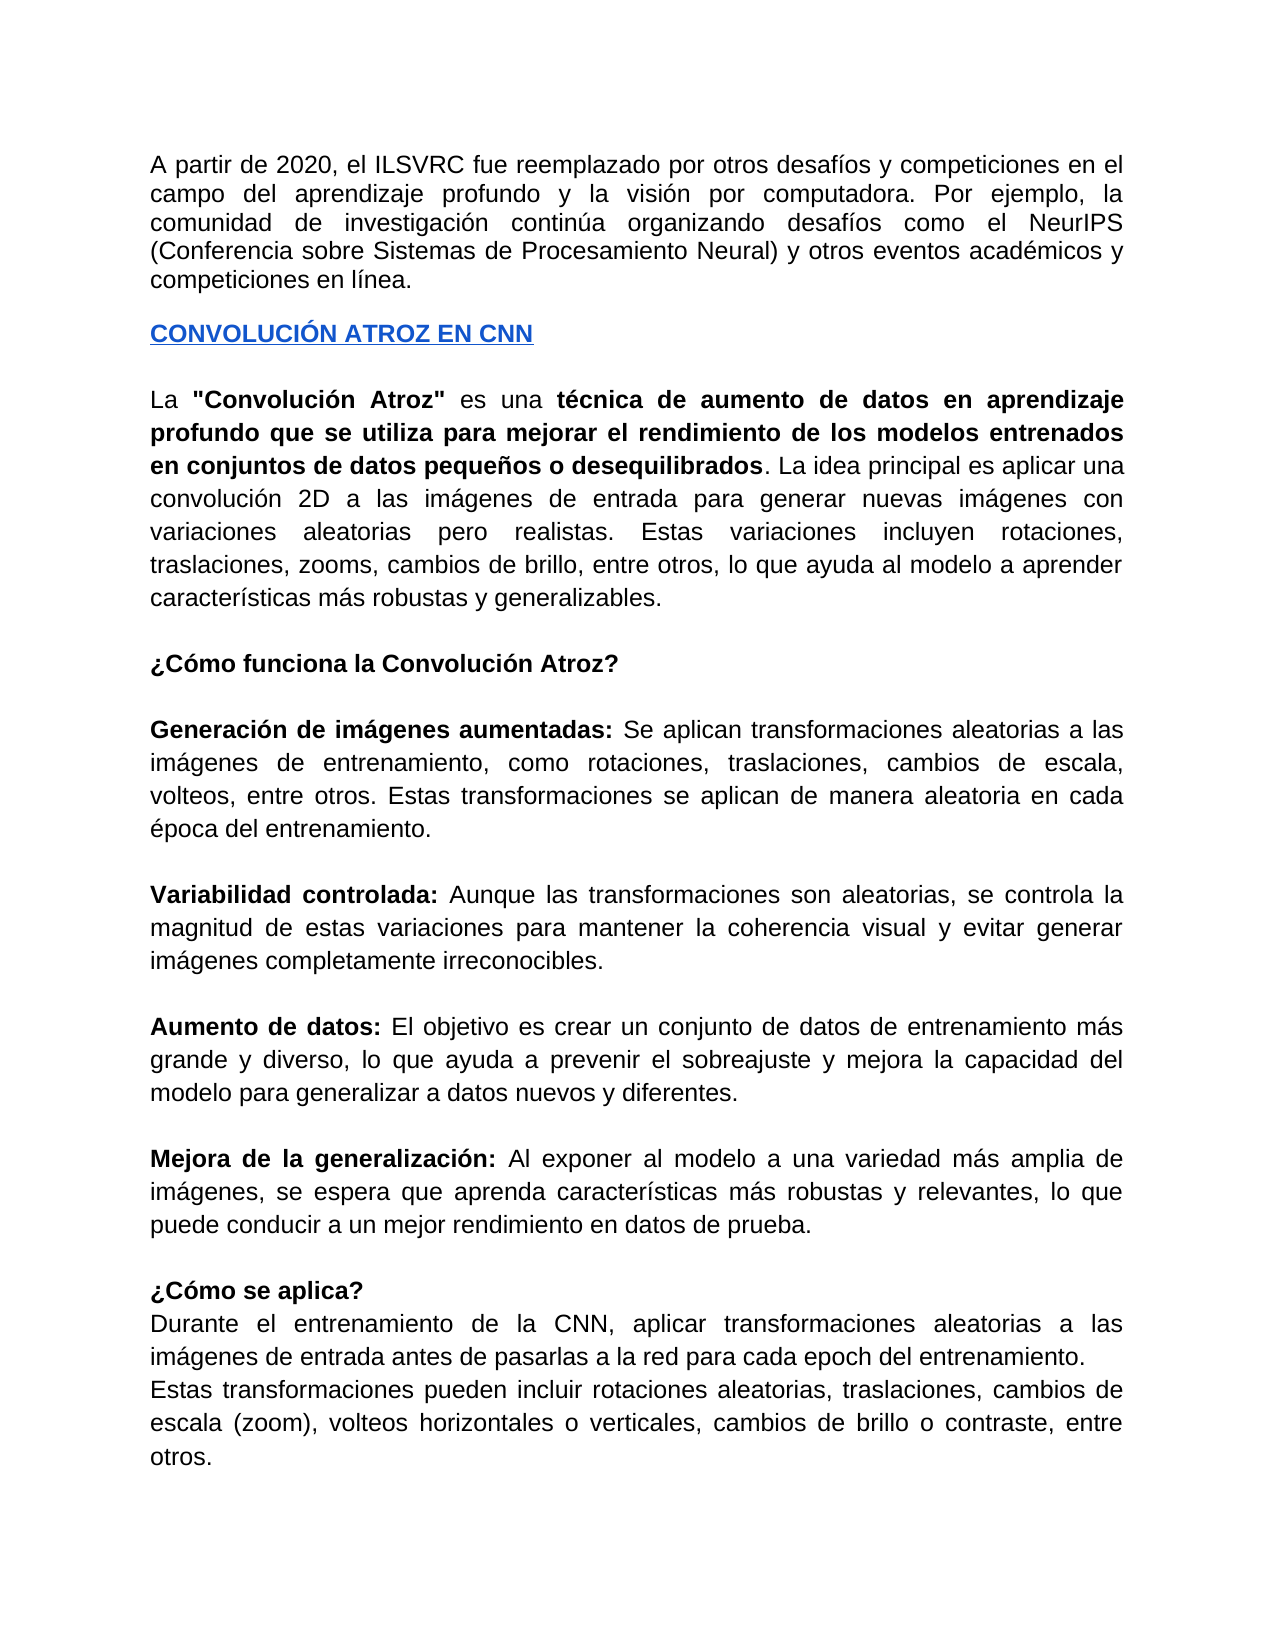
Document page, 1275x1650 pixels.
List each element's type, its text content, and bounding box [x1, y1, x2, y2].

text Aumento de datos: El objetivo es crear un conjunto de datos de entrenamiento más grande y diverso, lo que ayuda a prevenir el sobreajuste y mejora la capacidad del modelo para generalizar a datos nuevos y diferentes. [150, 1012, 1125, 1107]
text ¿Cómo se aplica? [150, 1276, 1125, 1305]
text CONVOLUCIÓN ATROZ EN CNN [150, 319, 1125, 347]
text Generación de imágenes aumentadas: Se aplican transformaciones aleatorias a las imágenes de entrenamiento, como rotaciones, traslaciones, cambios de escala, volteos, entre otros. Estas transformaciones se aplican de manera aleatoria en cada época del entrenamiento. [150, 715, 1125, 843]
text Estas transformaciones pueden incluir rotaciones aleatorias, traslaciones, cambios de escala (zoom), volteos horizontales o verticales, cambios de brillo o contraste, entre otros. [150, 1375, 1125, 1470]
text Durante el entrenamiento de la CNN, aplicar transformaciones aleatorias a las imágenes de entrada antes de pasarlas a la red para cada epoch del entrenamiento. [150, 1309, 1125, 1371]
text ¿Cómo funciona la Convolución Atroz? [150, 649, 1125, 678]
text Variabilidad controlada: Aunque las transformaciones son aleatorias, se controla la magnitud de estas variaciones para mantener la coherencia visual y evitar generar imágenes completamente irreconocibles. [150, 880, 1125, 975]
text Mejora de la generalización: Al exponer al modelo a una variedad más amplia de imágenes, se espera que aprenda características más robustas y relevantes, lo que puede conducir a un mejor rendimiento en datos de prueba. [150, 1144, 1125, 1239]
text La "Convolución Atroz" es una técnica de aumento de datos en aprendizaje profundo que se utiliza para mejorar el rendimiento de los modelos entrenados en conjuntos de datos pequeños o desequilibrados. La idea principal es aplicar una convolución 2D a las imágenes de entrada para generar nuevas imágenes con variaciones aleatorias pero realistas. Estas variaciones incluyen rotaciones, traslaciones, zooms, cambios de brillo, entre otros, lo que ayuda al modelo a aprender características más robustas y generalizables. [150, 385, 1125, 612]
text A partir de 2020, el ILSVRC fue reemplazado por otros desafíos y competiciones en el campo del aprendizaje profundo y la visión por computadora. Por ejemplo, la comunidad de investigación continúa organizando desafíos como el NeurIPS (Conferencia sobre Sistemas de Procesamiento Neural) y otros eventos académicos y competiciones en línea. [150, 150, 1125, 294]
